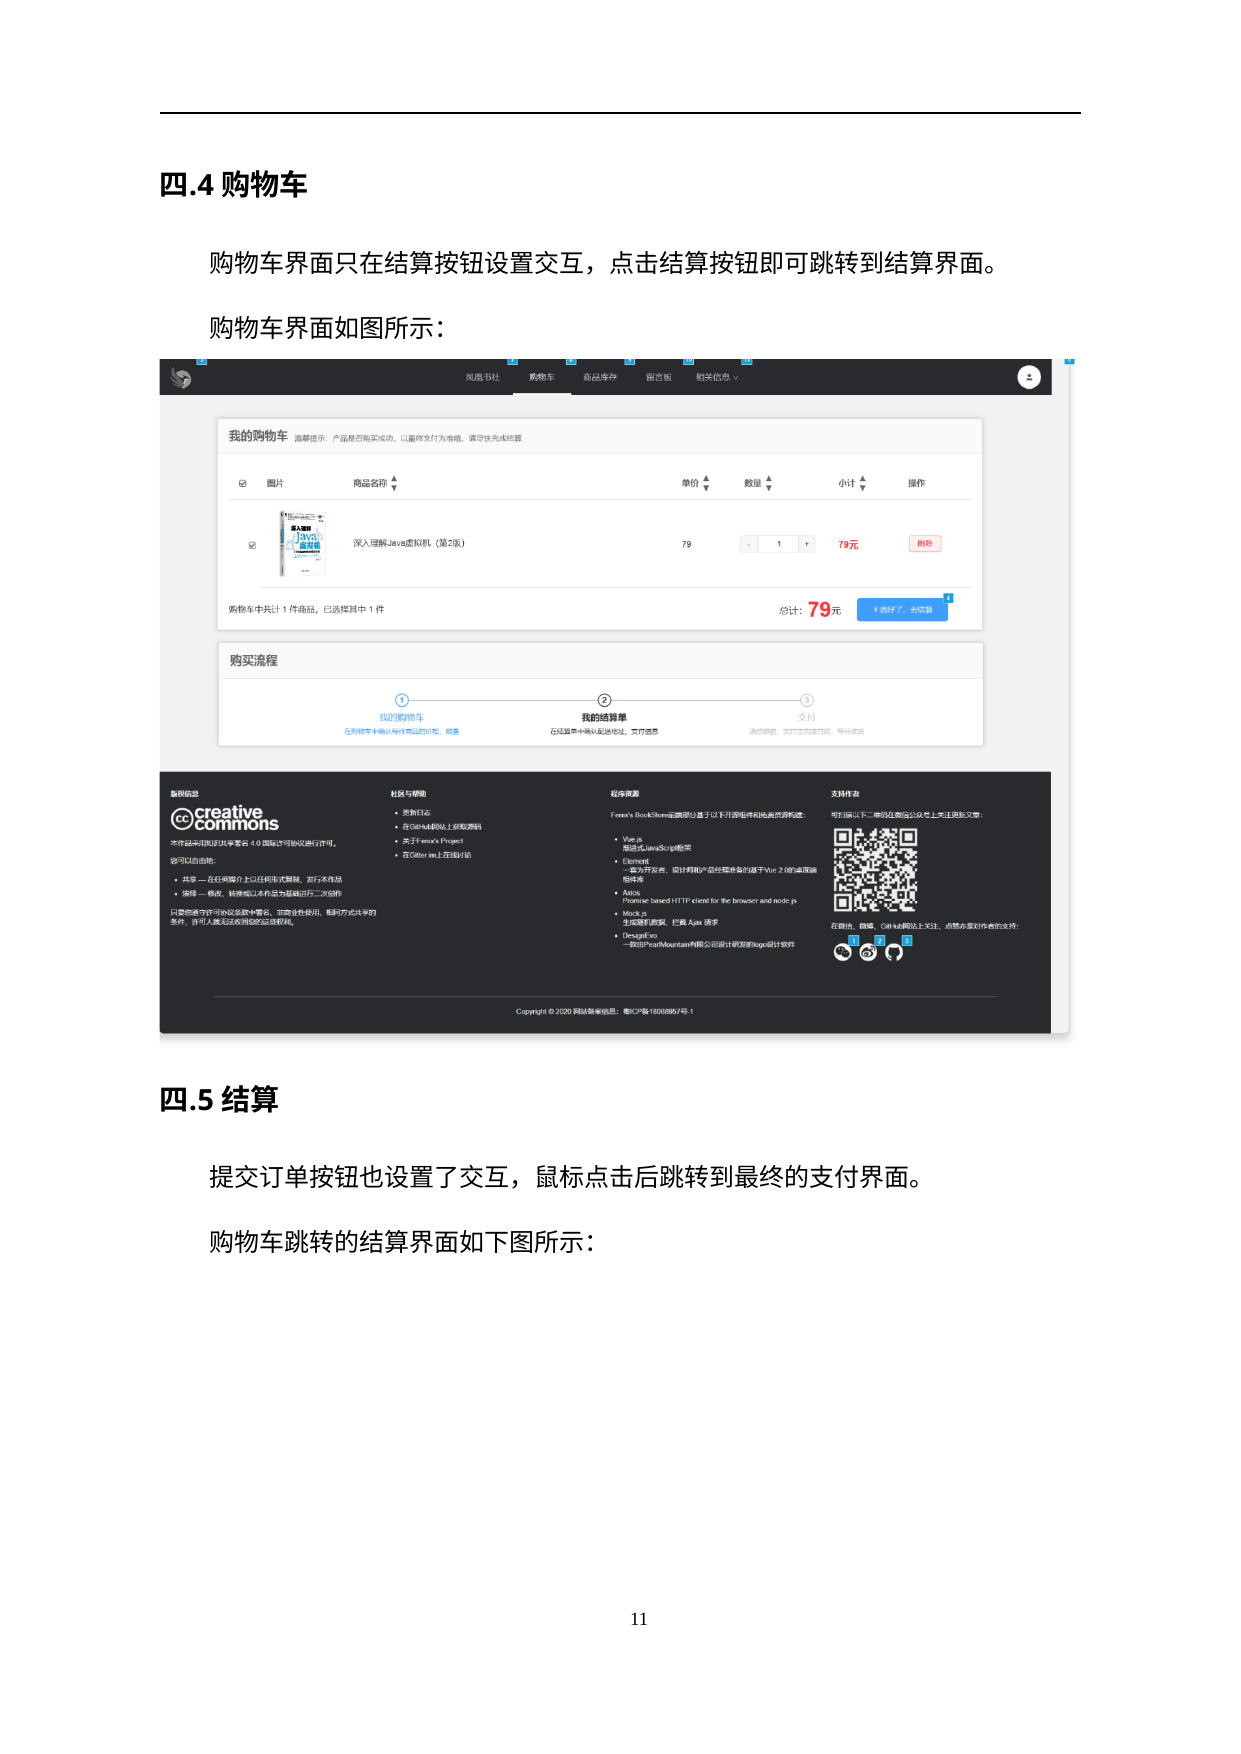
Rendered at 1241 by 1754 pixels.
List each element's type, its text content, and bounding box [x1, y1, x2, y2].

text 提交订单按钮也设置了交互，鼠标点击后跳转到最终的支付界面。 [159, 1143, 1081, 1208]
subtitle 购物车 [159, 162, 1081, 204]
text 购物车界面只在结算按钮设置交互，点击结算按钮即可跳转到结算界面。 [159, 229, 1081, 294]
picture [159, 359, 1081, 1051]
text 购物车跳转的结算界面如下图所示： [159, 1208, 1081, 1273]
subtitle 结算 [159, 1076, 1081, 1118]
text 购物车界面如图所示： [159, 294, 1081, 359]
